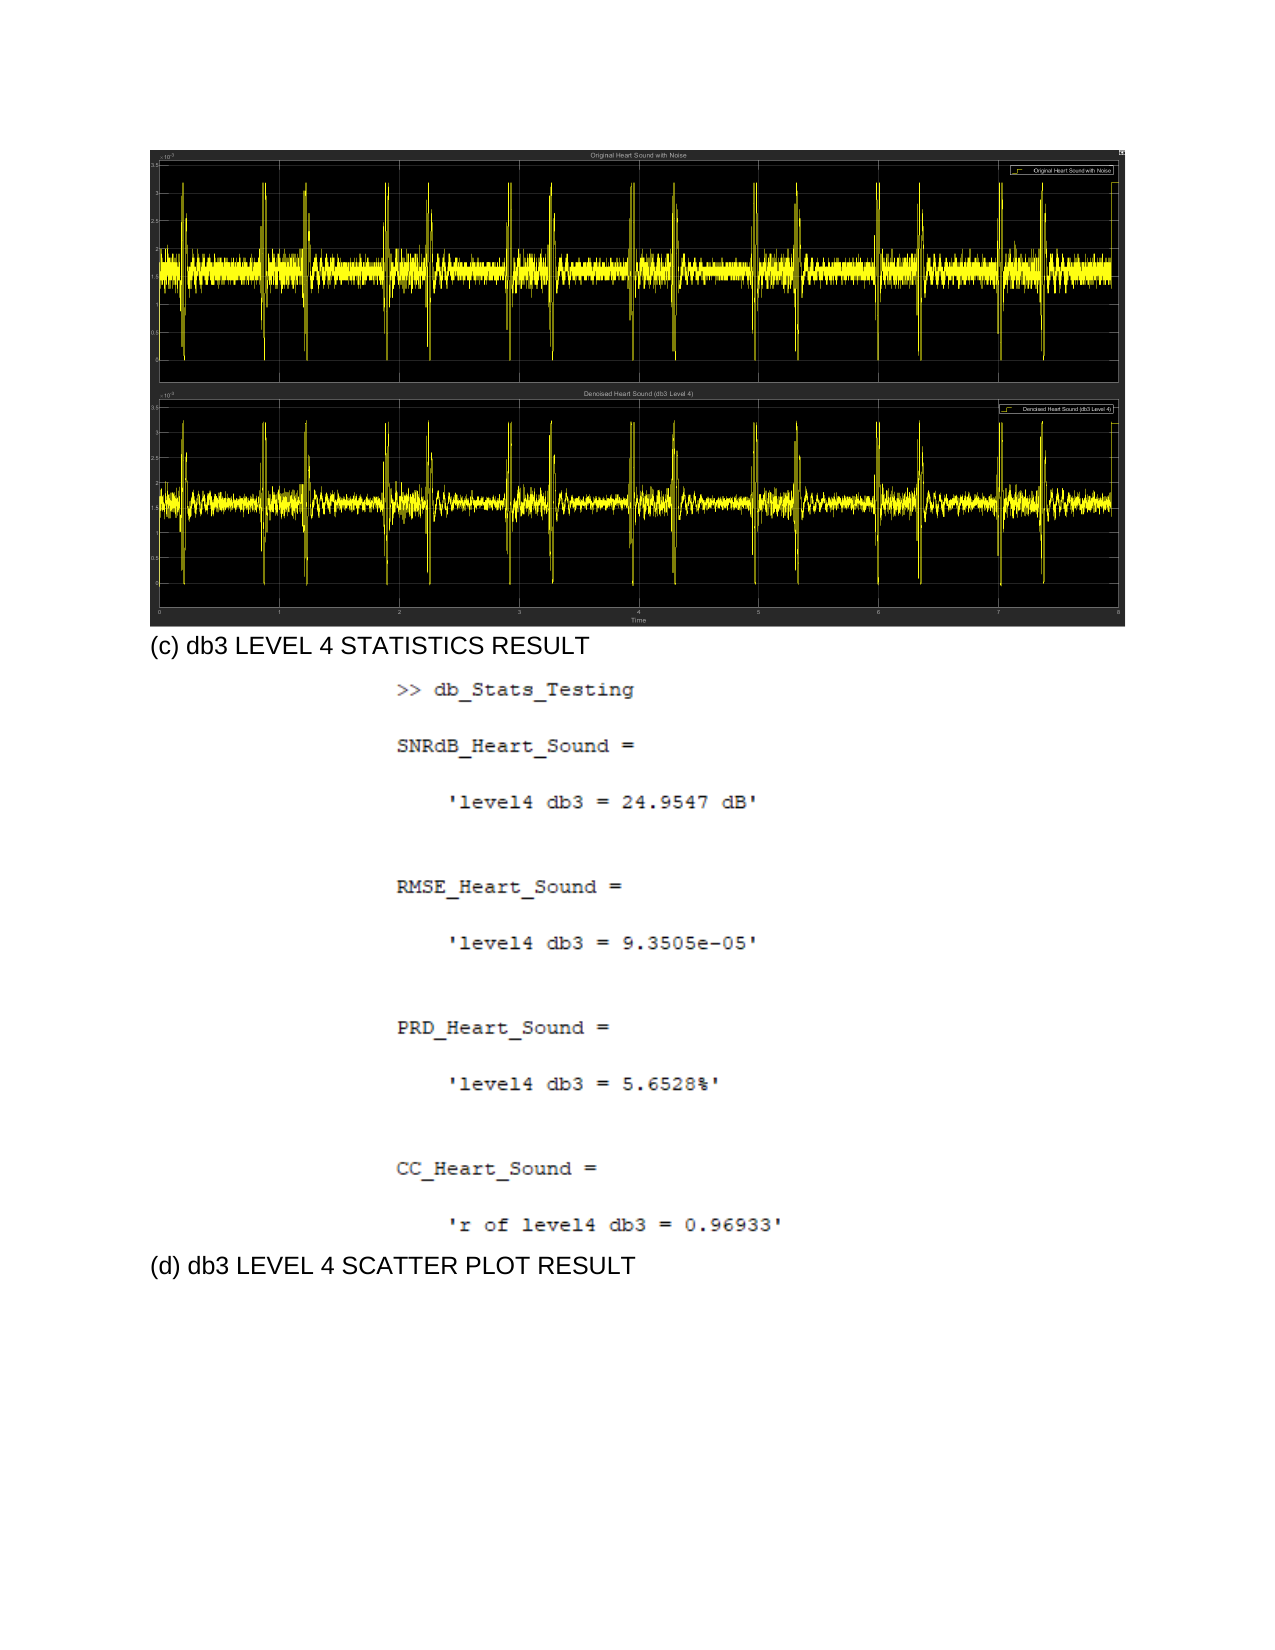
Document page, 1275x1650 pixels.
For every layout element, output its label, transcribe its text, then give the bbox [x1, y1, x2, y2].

text (c) db3 LEVEL 4 STATISTICS RESULT [150, 631, 1125, 660]
text (d) db3 LEVEL 4 SCATTER PLOT RESULT [150, 1251, 1125, 1279]
picture [150, 150, 1125, 627]
picture [392, 663, 883, 1247]
